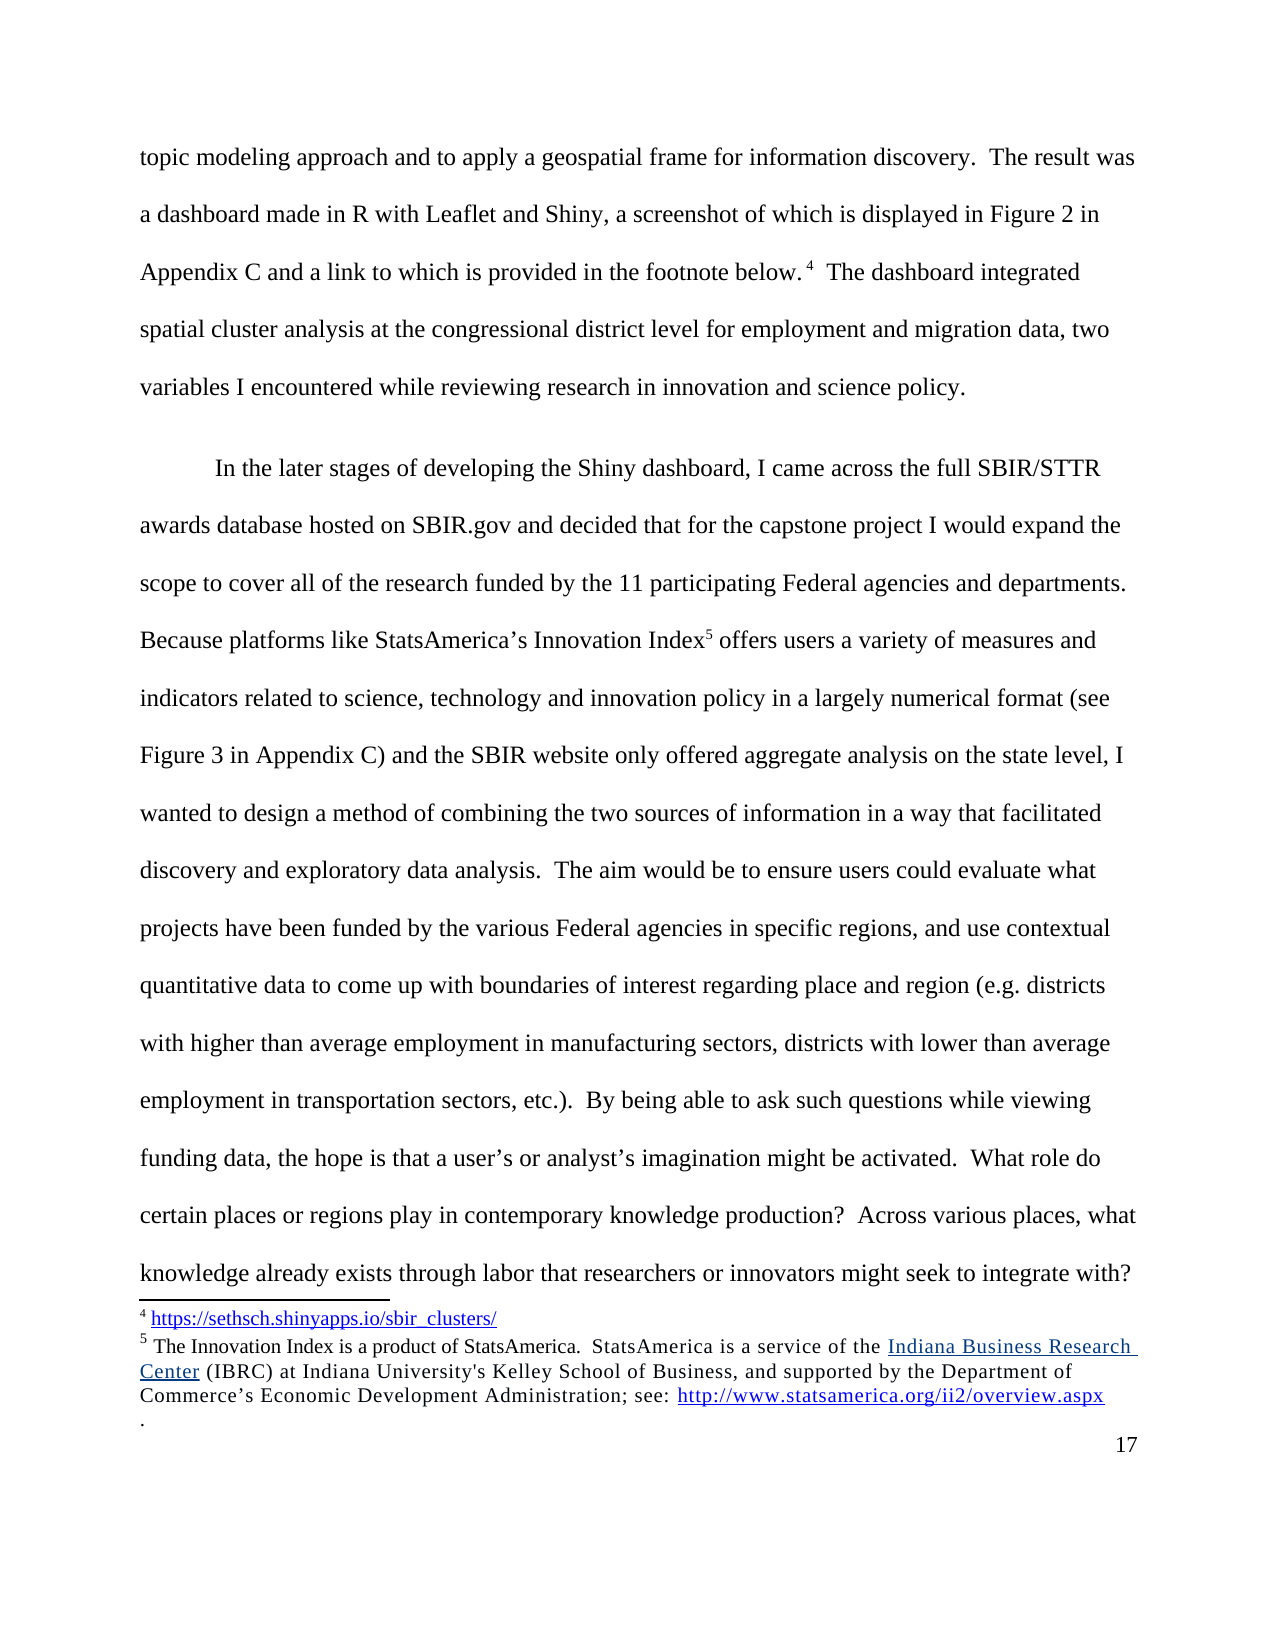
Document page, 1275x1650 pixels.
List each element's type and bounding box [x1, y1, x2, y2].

text [139, 453, 1137, 1287]
text [139, 142, 1137, 400]
